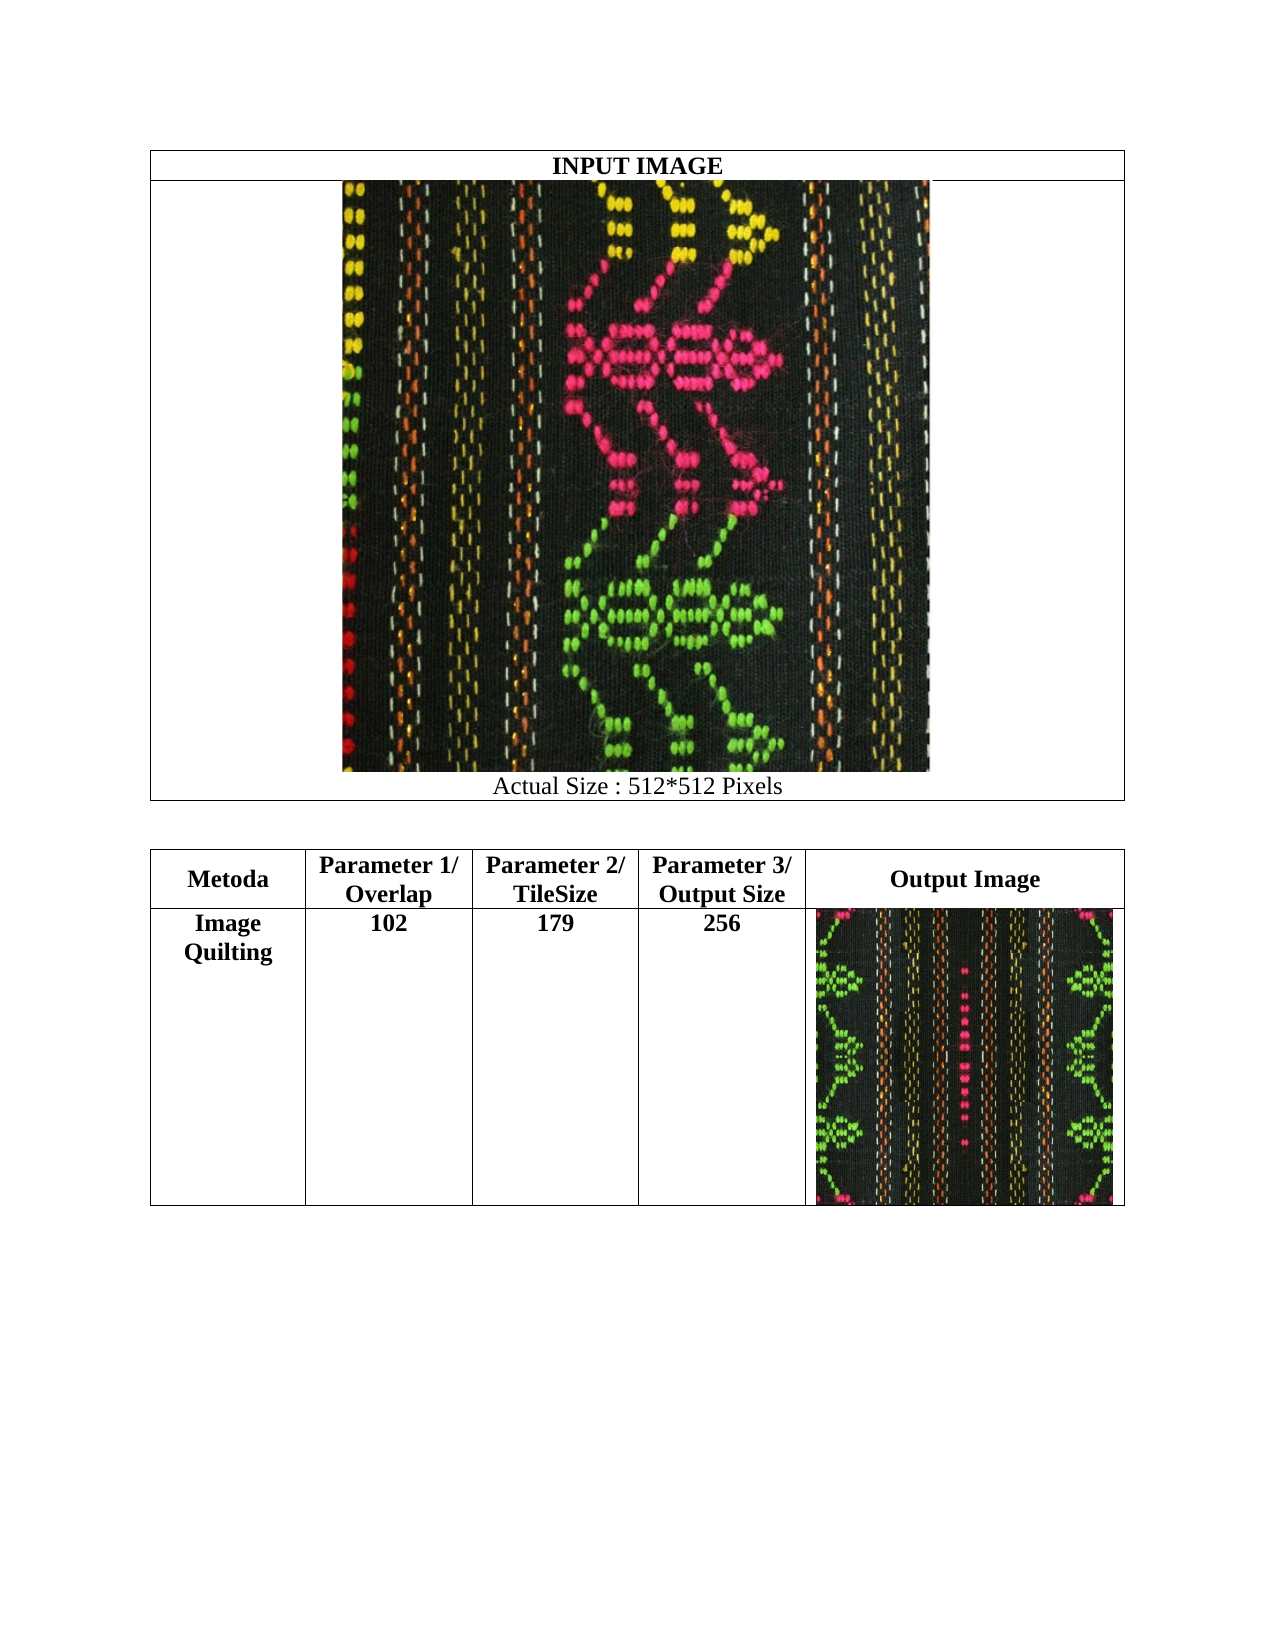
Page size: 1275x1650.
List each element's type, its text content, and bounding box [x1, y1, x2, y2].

table_header Output Image [806, 850, 1124, 907]
picture [342, 180, 933, 772]
table_cell 256 [639, 909, 805, 1205]
table_header Parameter 2/ TileSize [473, 850, 638, 907]
table_header Parameter 3/ Output Size [639, 850, 805, 907]
picture [816, 908, 1113, 1205]
table_cell 102 [306, 909, 472, 1205]
table_cell [806, 909, 816, 1205]
table_cell [1113, 909, 1124, 1205]
table_cell Actual Size : 512*512 Pixels [151, 181, 1124, 800]
table_header Metoda [151, 850, 305, 907]
table_header Parameter 1/ Overlap [306, 850, 472, 907]
table_header INPUT IMAGE [151, 151, 1124, 180]
table_cell Image Quilting [151, 909, 305, 1205]
table_cell 179 [473, 909, 638, 1205]
